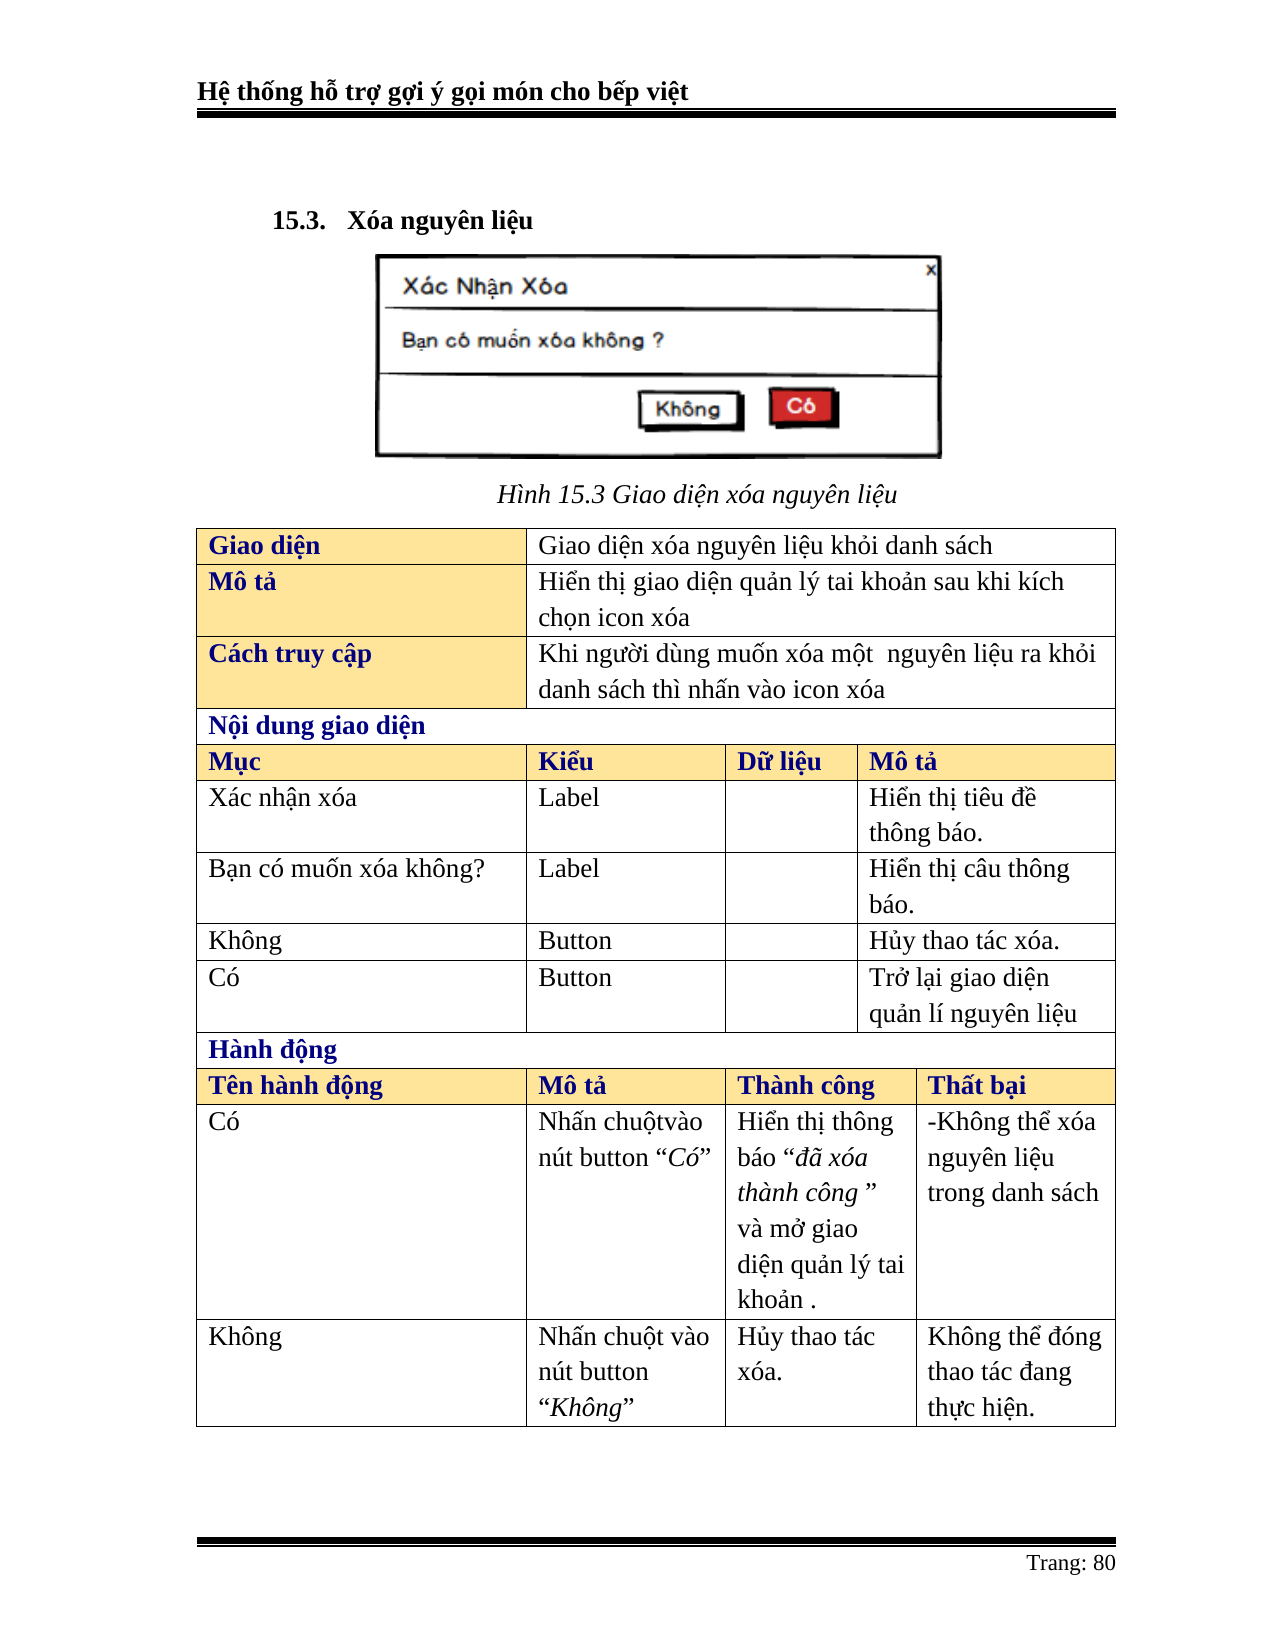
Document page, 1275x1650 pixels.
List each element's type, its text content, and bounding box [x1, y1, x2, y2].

table_cell Mục [197, 745, 526, 780]
table_cell Xác nhận xóa [197, 781, 526, 852]
table_cell Cách truy cập [197, 637, 526, 708]
table_cell [726, 853, 857, 923]
table_cell Có [197, 961, 526, 1032]
table_cell Button [527, 924, 725, 960]
table_cell Mô tả [197, 565, 526, 636]
picture [375, 254, 943, 459]
table_cell Có [197, 1105, 526, 1319]
table_cell Thất bại [917, 1069, 1115, 1104]
table_cell Dữ liệu [726, 745, 857, 780]
table_cell Mô tả [858, 745, 1115, 780]
list Xóa nguyên liệu [272, 204, 1116, 235]
table_cell [726, 961, 857, 1032]
table_cell Label [527, 781, 725, 852]
table_cell Hiển thị câu thông báo. [858, 853, 1115, 923]
table_cell Trở lại giao diện quản lí nguyên liệu [858, 961, 1115, 1032]
table_cell Nhấn chuộtvào nút button “Có” [527, 1105, 725, 1319]
table_cell Hiển thị giao diện quản lý tai khoản sau khi kích chọn icon xóa [527, 565, 1115, 636]
table_cell Hủy thao tác xóa. [726, 1320, 916, 1426]
table_cell Thành công [726, 1069, 916, 1104]
table_cell Hủy thao tác xóa. [858, 924, 1115, 960]
table_cell Hành động [197, 1033, 1115, 1068]
table_cell Nhấn chuột vào nút button “Không” [527, 1320, 725, 1426]
table_header Giao diện xóa nguyên liệu khỏi danh sách [527, 529, 1115, 564]
table_cell Bạn có muốn xóa không? [197, 853, 526, 923]
table_header Giao diện [197, 529, 526, 564]
table_cell Tên hành động [197, 1069, 526, 1104]
table_cell [726, 924, 857, 960]
table_cell -Không thể xóa nguyên liệu trong danh sách [917, 1105, 1115, 1319]
table_cell Button [527, 961, 725, 1032]
table_cell Kiểu [527, 745, 725, 780]
table_cell Không [197, 924, 526, 960]
table_cell Khi người dùng muốn xóa một nguyên liệu ra khỏi danh sách thì nhấn vào icon xóa [527, 637, 1115, 708]
table_cell Hiển thị tiêu đề thông báo. [858, 781, 1115, 852]
table_cell Hiển thị thông báo “đã xóa thành công ” và mở giao diện quản lý tai khoản . [726, 1105, 916, 1319]
table_cell Không [197, 1320, 526, 1426]
table_cell Label [527, 853, 725, 923]
table_cell [726, 781, 857, 852]
text Hình 15.3 Giao diện xóa nguyên liệu [319, 478, 1116, 509]
table_cell Nội dung giao diện [197, 709, 1115, 744]
table_cell Không thể đóng thao tác đang thực hiện. [917, 1320, 1115, 1426]
table_cell Mô tả [527, 1069, 725, 1104]
